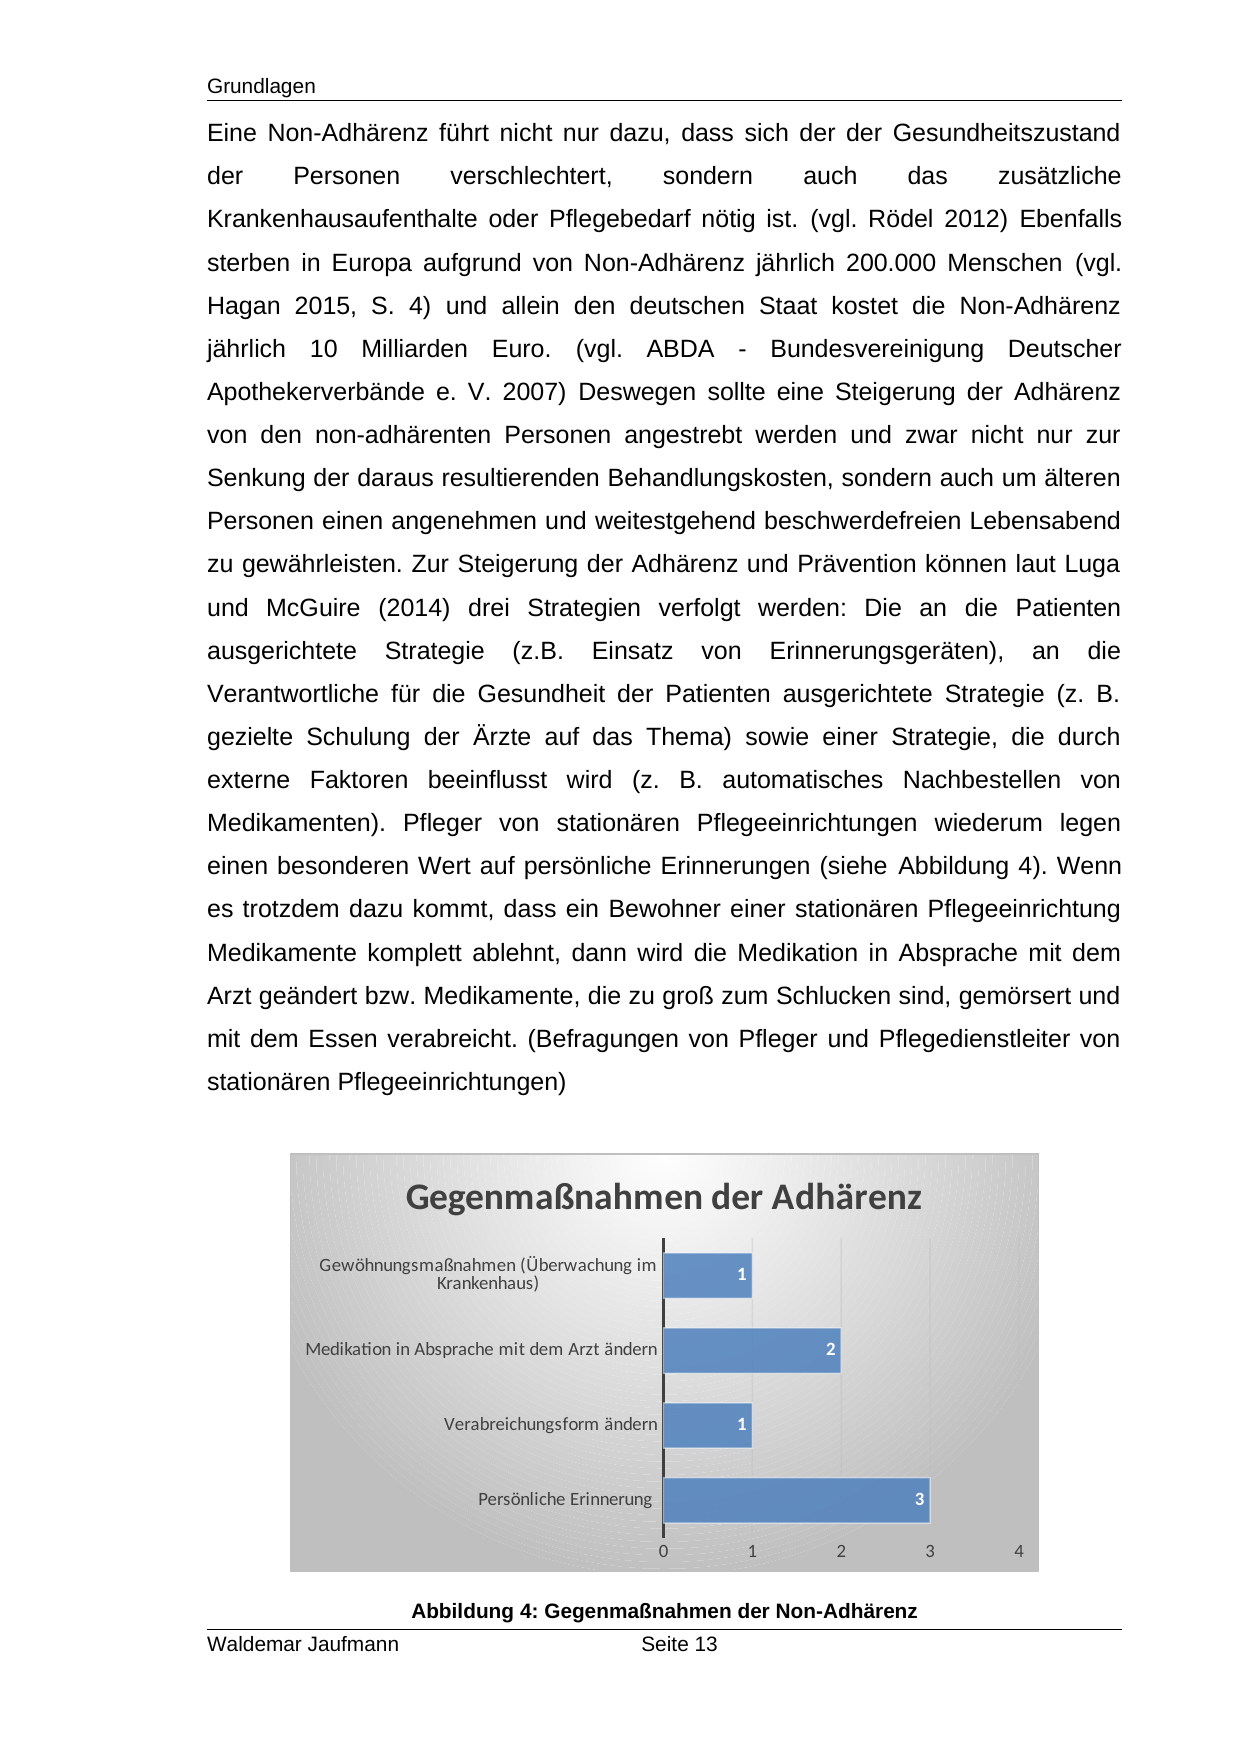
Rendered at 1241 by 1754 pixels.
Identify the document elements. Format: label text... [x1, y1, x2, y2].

text Abbildung 4: Gegenmaßnahmen der Non-Adhärenz [207, 1599, 1122, 1623]
text Eine Non-Adhärenz führt nicht nur dazu, dass sich der der Gesundheitszustand der Personen verschlechtert, sondern auch das zusätzliche Krankenhausaufenthalte oder Pflegebedarf nötig ist. (vgl. Rödel 2012) Ebenfalls sterben in Europa aufgrund von Non-Adhärenz jährlich 200.000 Menschen (vgl. Hagan 2015, S. 4) und allein den deutschen Staat kostet die Non-Adhärenz jährlich 10 Milliarden Euro. (vgl. ABDA - Bundesvereinigung Deutscher Apothekerverbände e. V. 2007) Deswegen sollte eine Steigerung der Adhärenz von den non-adhärenten Personen angestrebt werden und zwar nicht nur zur Senkung der daraus resultierenden Behandlungskosten, sondern auch um älteren Personen einen angenehmen und weitestgehend beschwerdefreien Lebensabend zu gewährleisten. Zur Steigerung der Adhärenz und Prävention können laut Luga und McGuire (2014) drei Strategien verfolgt werden: Die an die Patienten ausgerichtete Strategie (z.B. Einsatz von Erinnerungsgeräten), an die Verantwortliche für die Gesundheit der Patienten ausgerichtete Strategie (z. B. gezielte Schulung der Ärzte auf das Thema) sowie einer Strategie, die durch externe Faktoren beeinflusst wird (z. B. automatisches Nachbestellen von Medikamenten). Pfleger von stationären Pflegeeinrichtungen wiederum legen einen besonderen Wert auf persönliche Erinnerungen (siehe Abbildung 4). Wenn es trotzdem dazu kommt, dass ein Bewohner einer stationären Pflegeeinrichtung Medikamente komplett ablehnt, dann wird die Medikation in Absprache mit dem Arzt geändert bzw. Medikamente, die zu groß zum Schlucken sind, gemörsert und mit dem Essen verabreicht. (Befragungen von Pfleger und Pflegedienstleiter von stationären Pflegeeinrichtungen) [207, 118, 1122, 1096]
